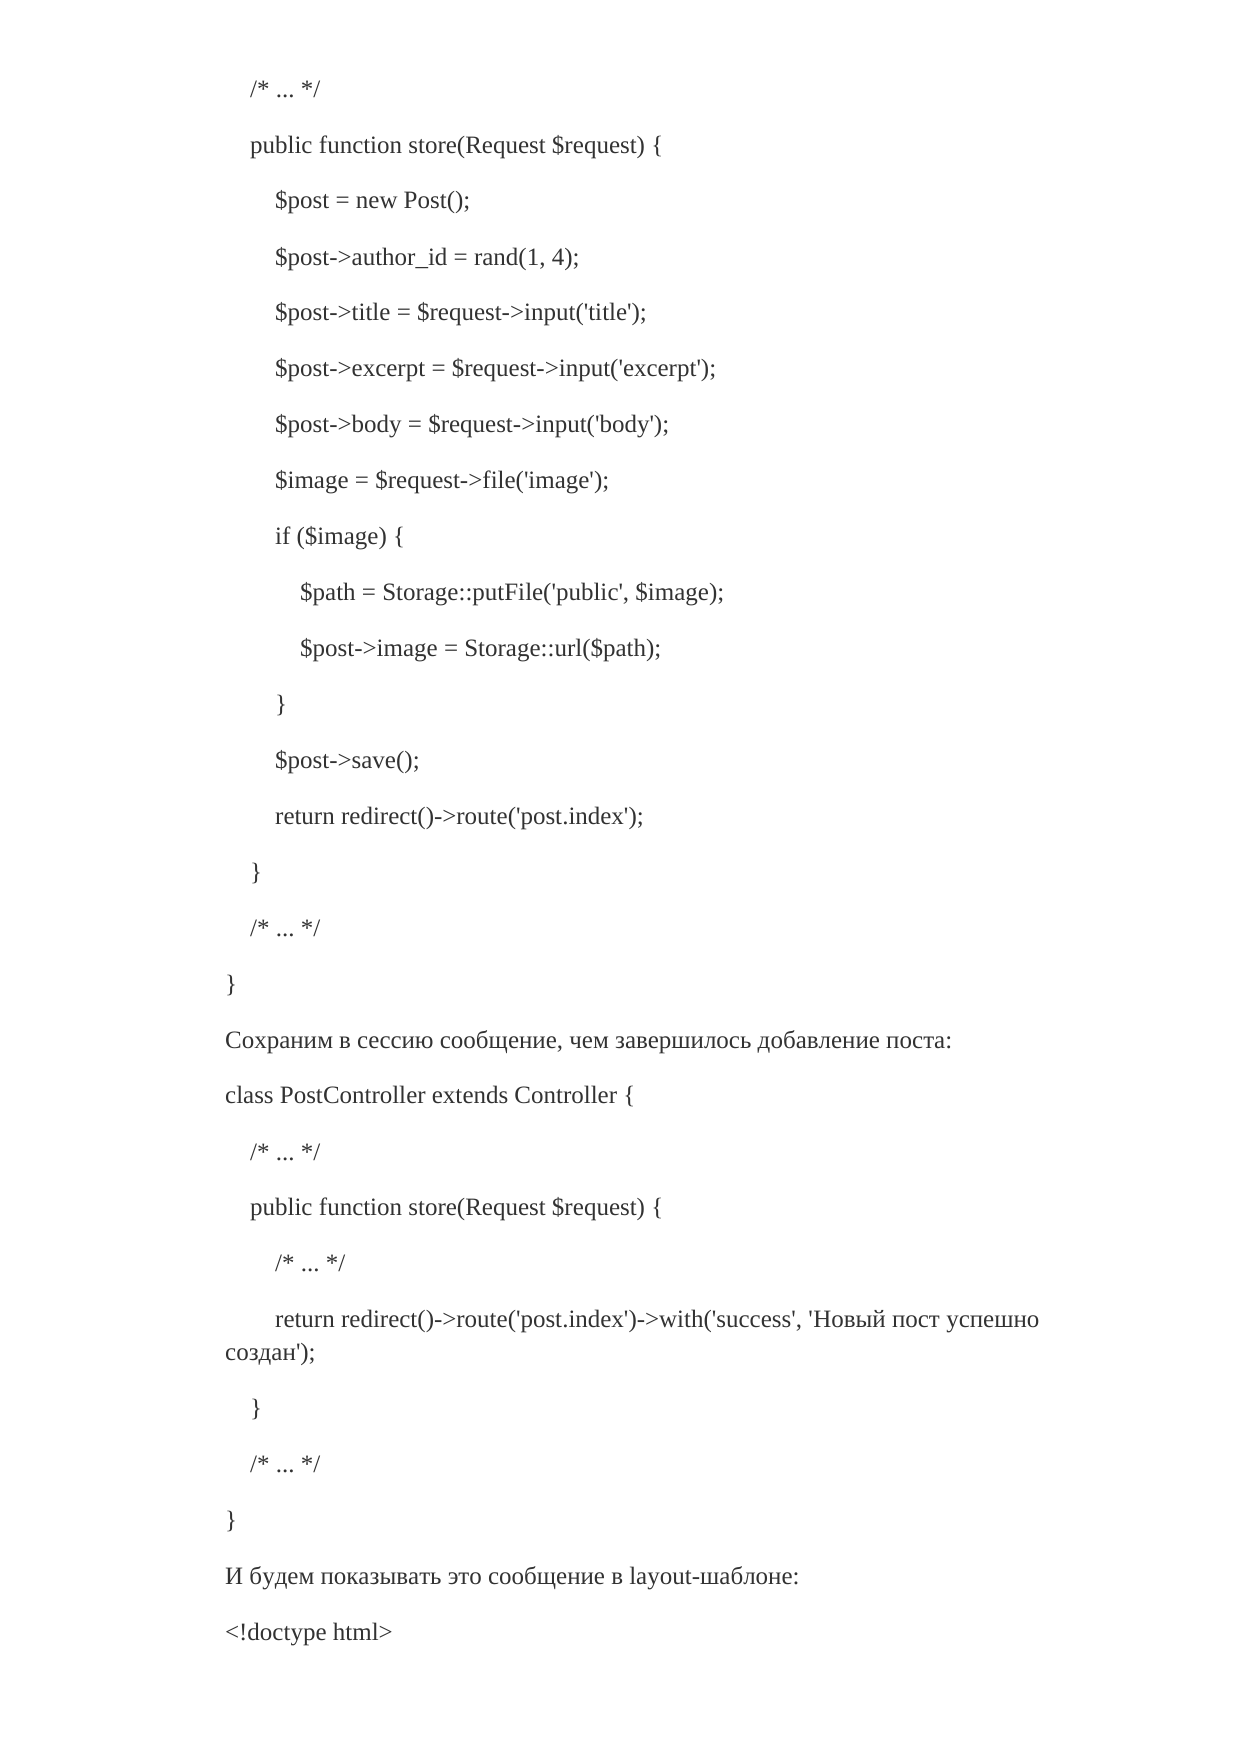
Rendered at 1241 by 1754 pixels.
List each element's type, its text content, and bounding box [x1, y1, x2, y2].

text /* ... */ [225, 913, 1090, 942]
text $post->image = Storage::url($path); [225, 633, 1090, 662]
text <!doctype html> [225, 1617, 1090, 1646]
text } [225, 1393, 1090, 1422]
text $post->excerpt = $request->input('excerpt'); [225, 353, 1090, 382]
text $post->body = $request->input('body'); [225, 409, 1090, 438]
text /* ... */ [225, 1248, 1090, 1277]
text return redirect()->route('post.index')->with('success', 'Новый пост успешно создан'); [225, 1304, 1090, 1366]
text /* ... */ [225, 1137, 1090, 1165]
text } [225, 857, 1090, 886]
text $image = $request->file('image'); [225, 465, 1090, 494]
text Сохраним в сессию сообщение, чем завершилось добавление поста: [225, 1025, 1090, 1053]
text $path = Storage::putFile('public', $image); [225, 577, 1090, 606]
text public function store(Request $request) { [225, 130, 1090, 158]
text $post->title = $request->input('title'); [225, 297, 1090, 326]
text return redirect()->route('post.index'); [225, 801, 1090, 830]
text class PostController extends Controller { [225, 1081, 1090, 1109]
text } [225, 689, 1090, 718]
text $post->author_id = rand(1, 4); [225, 242, 1090, 270]
text /* ... */ [225, 74, 1090, 102]
text } [225, 969, 1090, 997]
text if ($image) { [225, 521, 1090, 550]
text $post = new Post(); [225, 186, 1090, 214]
text } [225, 1505, 1090, 1534]
text И будем показывать это сообщение в layout-шаблоне: [225, 1561, 1090, 1590]
text public function store(Request $request) { [225, 1192, 1090, 1221]
text $post->save(); [225, 745, 1090, 774]
text /* ... */ [225, 1449, 1090, 1478]
